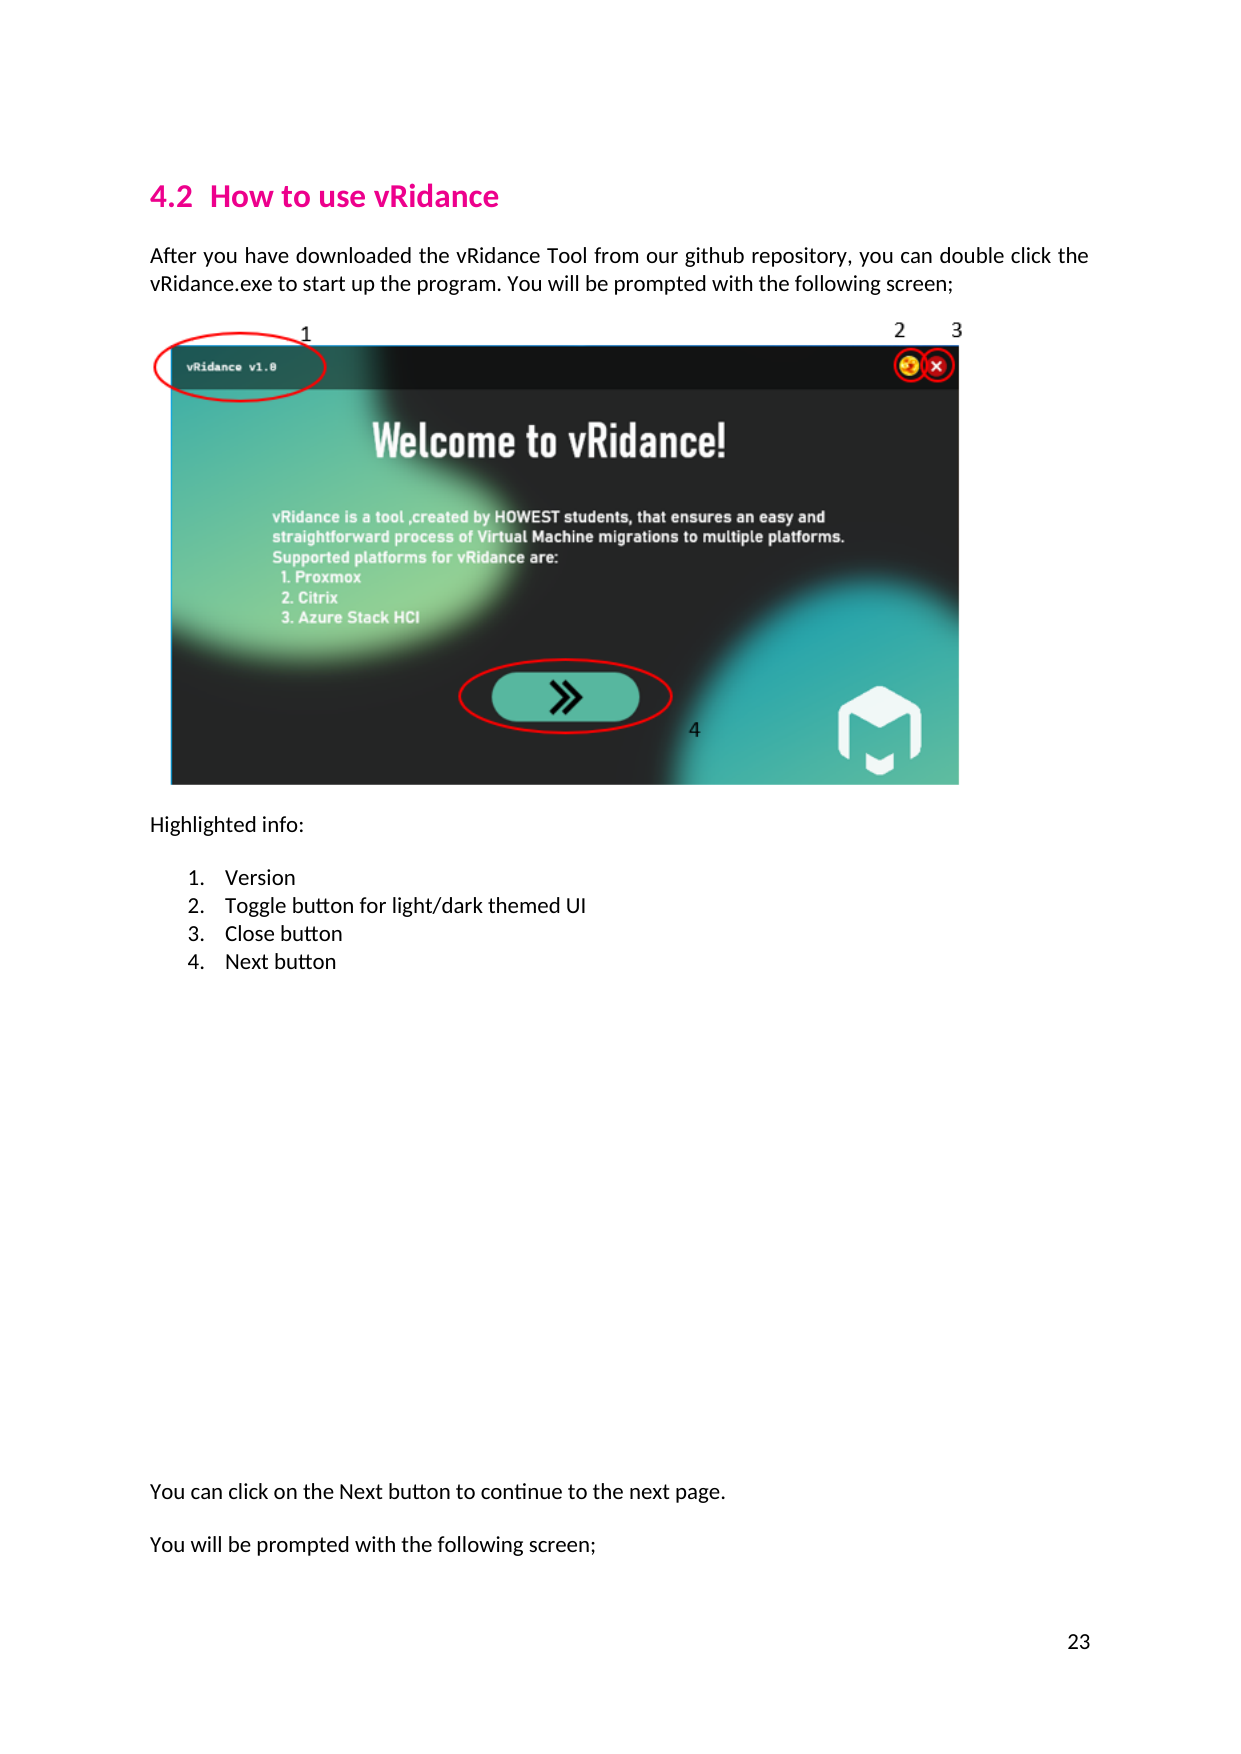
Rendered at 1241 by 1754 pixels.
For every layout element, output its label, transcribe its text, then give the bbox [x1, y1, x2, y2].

subtitle How to use vRidance [150, 175, 1090, 216]
list Version [187, 863, 1090, 891]
text You will be prompted with the following screen; [150, 1530, 1090, 1558]
list Next button [187, 947, 1090, 975]
list Toggle button for light/dark themed UI [187, 891, 1090, 919]
text Highlighted info: [150, 810, 1090, 838]
list Close button [187, 919, 1090, 947]
text You can click on the Next button to continue to the next page. [150, 1477, 1090, 1505]
text After you have downloaded the vRidance Tool from our github repository, you can double click the vRidance.exe to start up the program. You will be prompted with the following screen; [150, 241, 1090, 297]
picture [150, 321, 968, 785]
